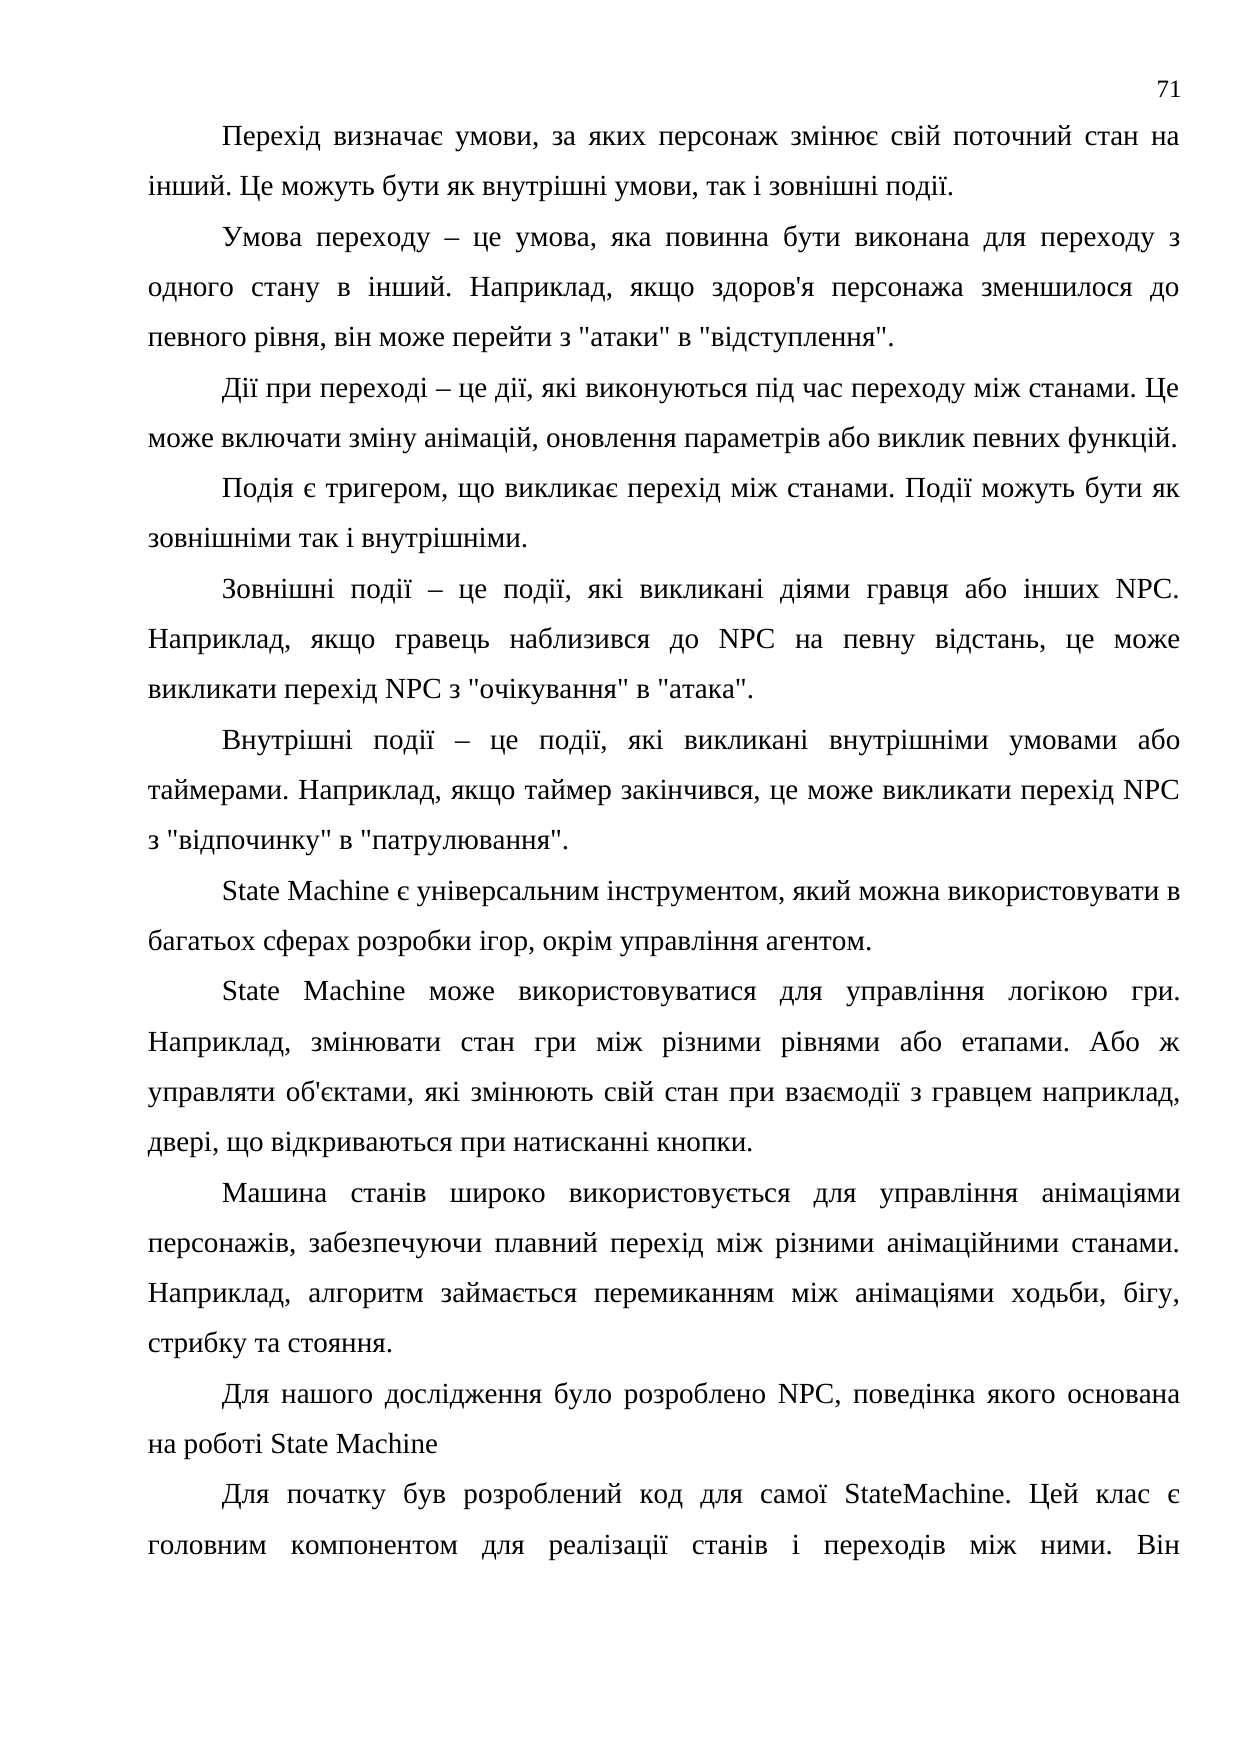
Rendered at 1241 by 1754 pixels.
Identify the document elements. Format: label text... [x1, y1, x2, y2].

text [148, 1477, 1181, 1560]
text Дії при переході – це дії, які виконуються під час переходу між станами. Це може включати зміну анімацій, оновлення параметрів або виклик певних функцій. [148, 370, 1181, 453]
text Умова переходу – це умова, яка повинна бути виконана для переходу з одного стану в інший. Наприклад, якщо здоров'я персонажа зменшилося до певного рівня, він може перейти з "атаки" в "відступлення". [148, 219, 1181, 353]
text Зовнішні події – це події, які викликані діями гравця або інших NPC. Наприклад, якщо гравець наблизився до NPC на певну відстань, це може викликати перехід NPC з "очікування" в "атака". [148, 571, 1181, 705]
text Перехід визначає умови, за яких персонаж змінює свій поточний стан на інший. Це можуть бути як внутрішні умови, так і зовнішні події. [148, 118, 1181, 202]
text Машина станів широко використовується для управління анімаціями персонажів, забезпечуючи плавний перехід між різними анімаційними станами. Наприклад, алгоритм займається перемиканням між анімаціями ходьби, бігу, стрибку та стояння. [148, 1175, 1181, 1359]
text State Machine може використовуватися для управління логікою гри. Наприклад, змінювати стан гри між різними рівнями або етапами. Або ж управляти об'єктами, які змінюють свій стан при взаємодії з гравцем наприклад, двері, що відкриваються при натисканні кнопки. [148, 973, 1181, 1158]
text Внутрішні події – це події, які викликані внутрішніми умовами або таймерами. Наприклад, якщо таймер закінчився, це може викликати перехід NPC з "відпочинку" в "патрулювання". [148, 722, 1181, 856]
text State Machine є універсальним інструментом, який можна використовувати в багатьох сферах розробки ігор, окрім управління агентом. [148, 873, 1181, 957]
text Подія є тригером, що викликає перехід між станами. Події можуть бути як зовнішніми так і внутрішніми. [148, 470, 1181, 554]
text Для нашого дослідження було розроблено NPC, поведінка якого основана на роботі State Machine [148, 1376, 1181, 1460]
